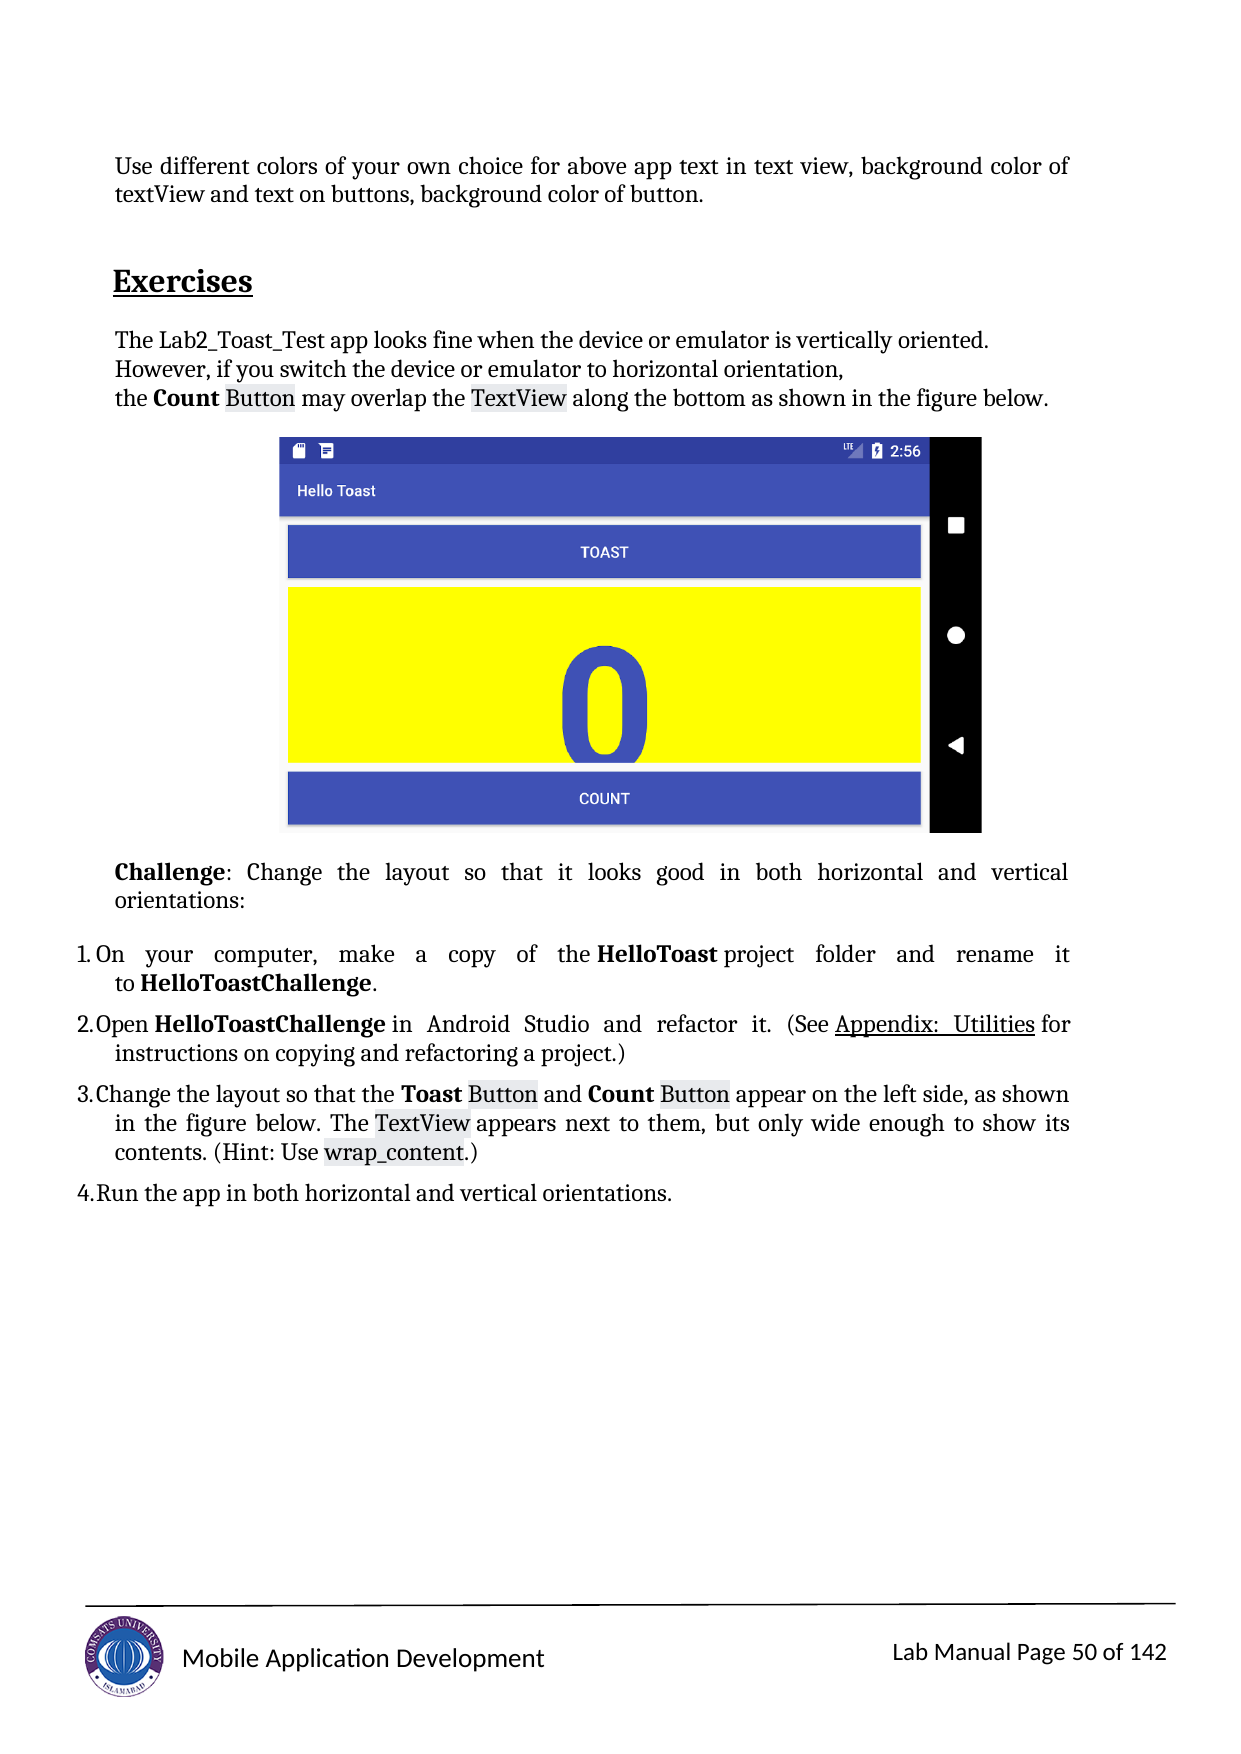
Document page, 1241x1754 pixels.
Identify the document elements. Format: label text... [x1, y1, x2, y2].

text The Lab2_Toast_Test app looks fine when the device or emulator is vertically oriented. However, if you switch the device or emulator to horizontal orientation, the Count Button may overlap the TextView along the bottom as shown in the figure below. [114, 326, 1070, 412]
picture [279, 437, 982, 833]
list Change the layout so that the Toast Button and Count Button appear on the left side, as shown in the figure below. The TextView appears next to them, but only wide enough to show its contents. (Hint: Use wrap_content.) [77, 1080, 468, 1166]
list Change the layout so that the Toast Button and Count Button appear on the left side, as shown in the figure below. The TextView appears next to them, but only wide enough to show its contents. (Hint: Use wrap_content.) [464, 1080, 1070, 1166]
text Challenge: Change the layout so that it looks good in both horizontal and vertical orientations: [114, 858, 1070, 915]
picture [85, 1616, 165, 1697]
list Run the app in both horizontal and vertical orientations. [77, 1179, 1070, 1208]
list On your computer, make a copy of the HelloToast project folder and rename it to HelloToastChallenge. [77, 940, 1070, 998]
subtitle Exercises [112, 263, 1240, 301]
text Use different colors of your own choice for above app text in text view, background color of textView and text on buttons, background color of button. [114, 152, 1070, 209]
list Open HelloToastChallenge in Android Studio and refactor it. (See Appendix: Utilities for instructions on copying and refactoring a project.) [77, 1010, 1070, 1068]
